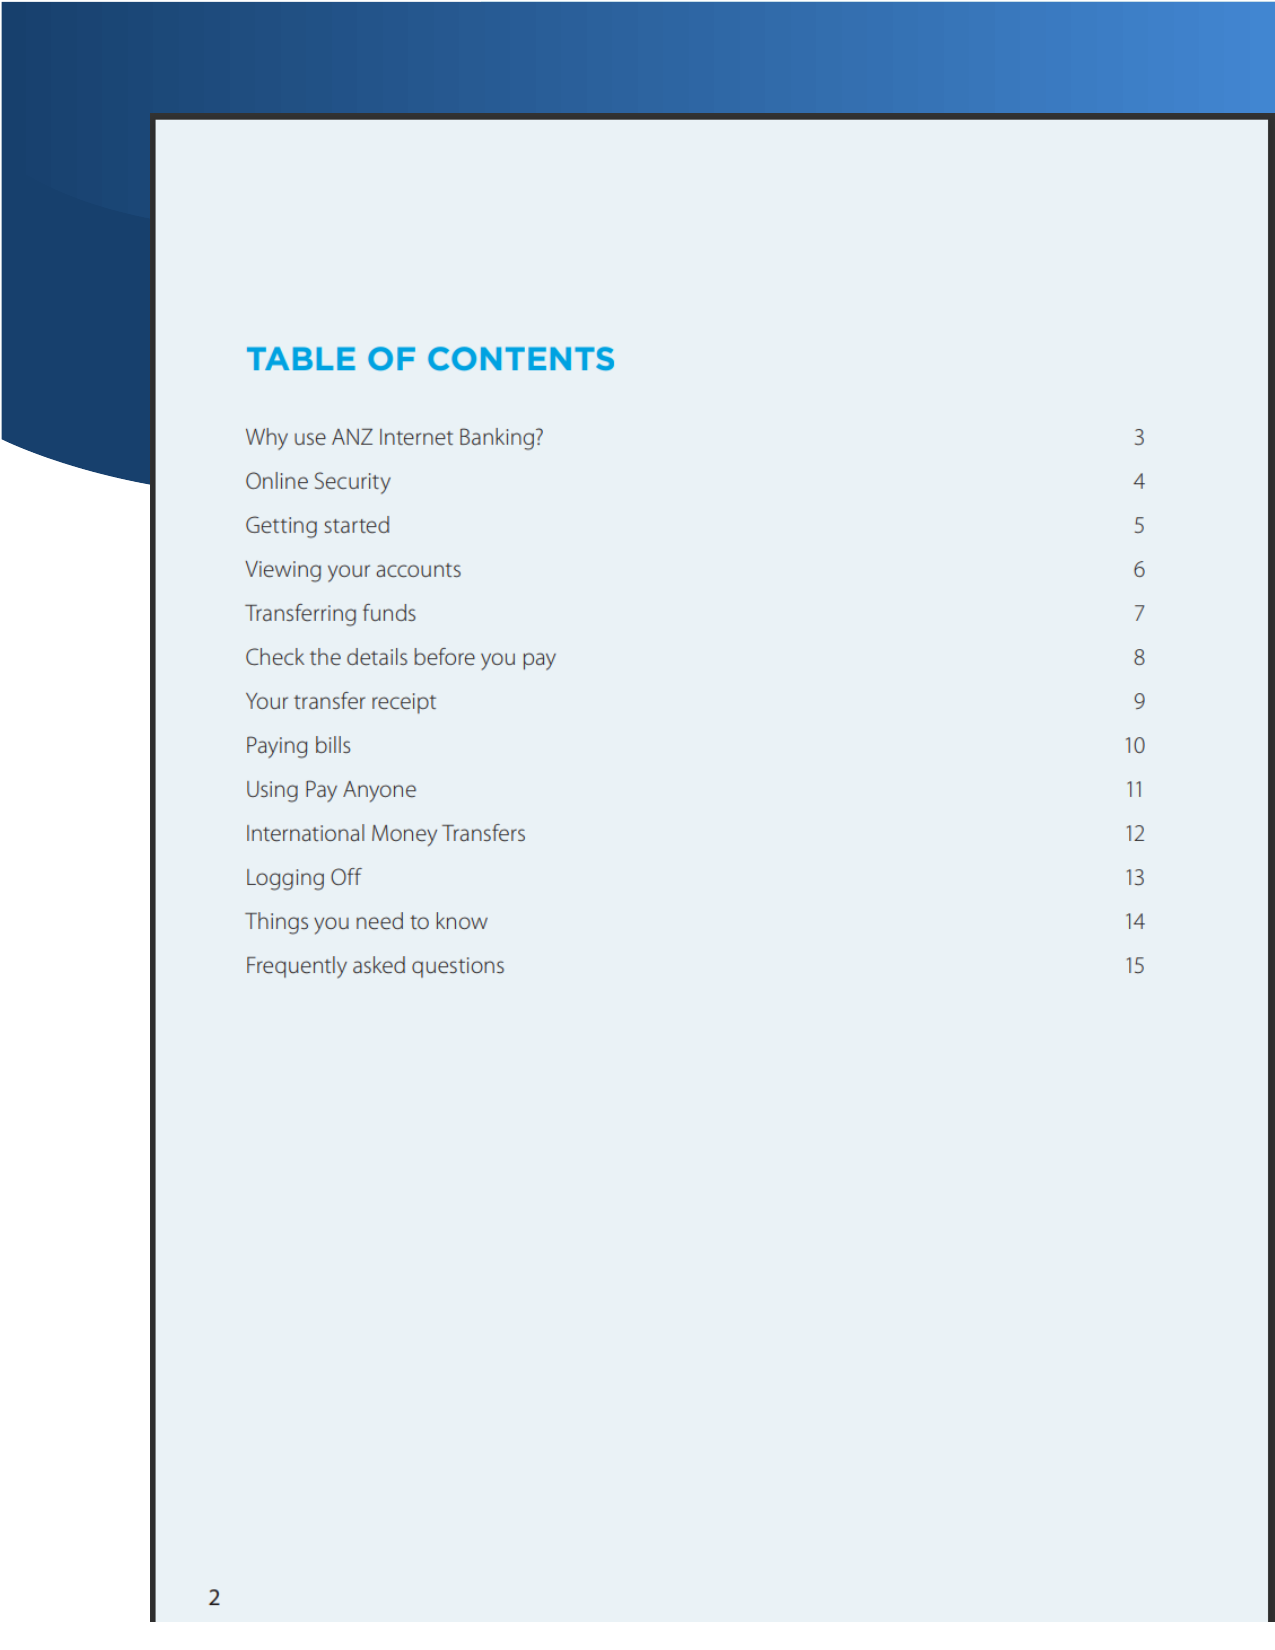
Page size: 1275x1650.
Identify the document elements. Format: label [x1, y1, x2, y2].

picture [150, 113, 1275, 1622]
